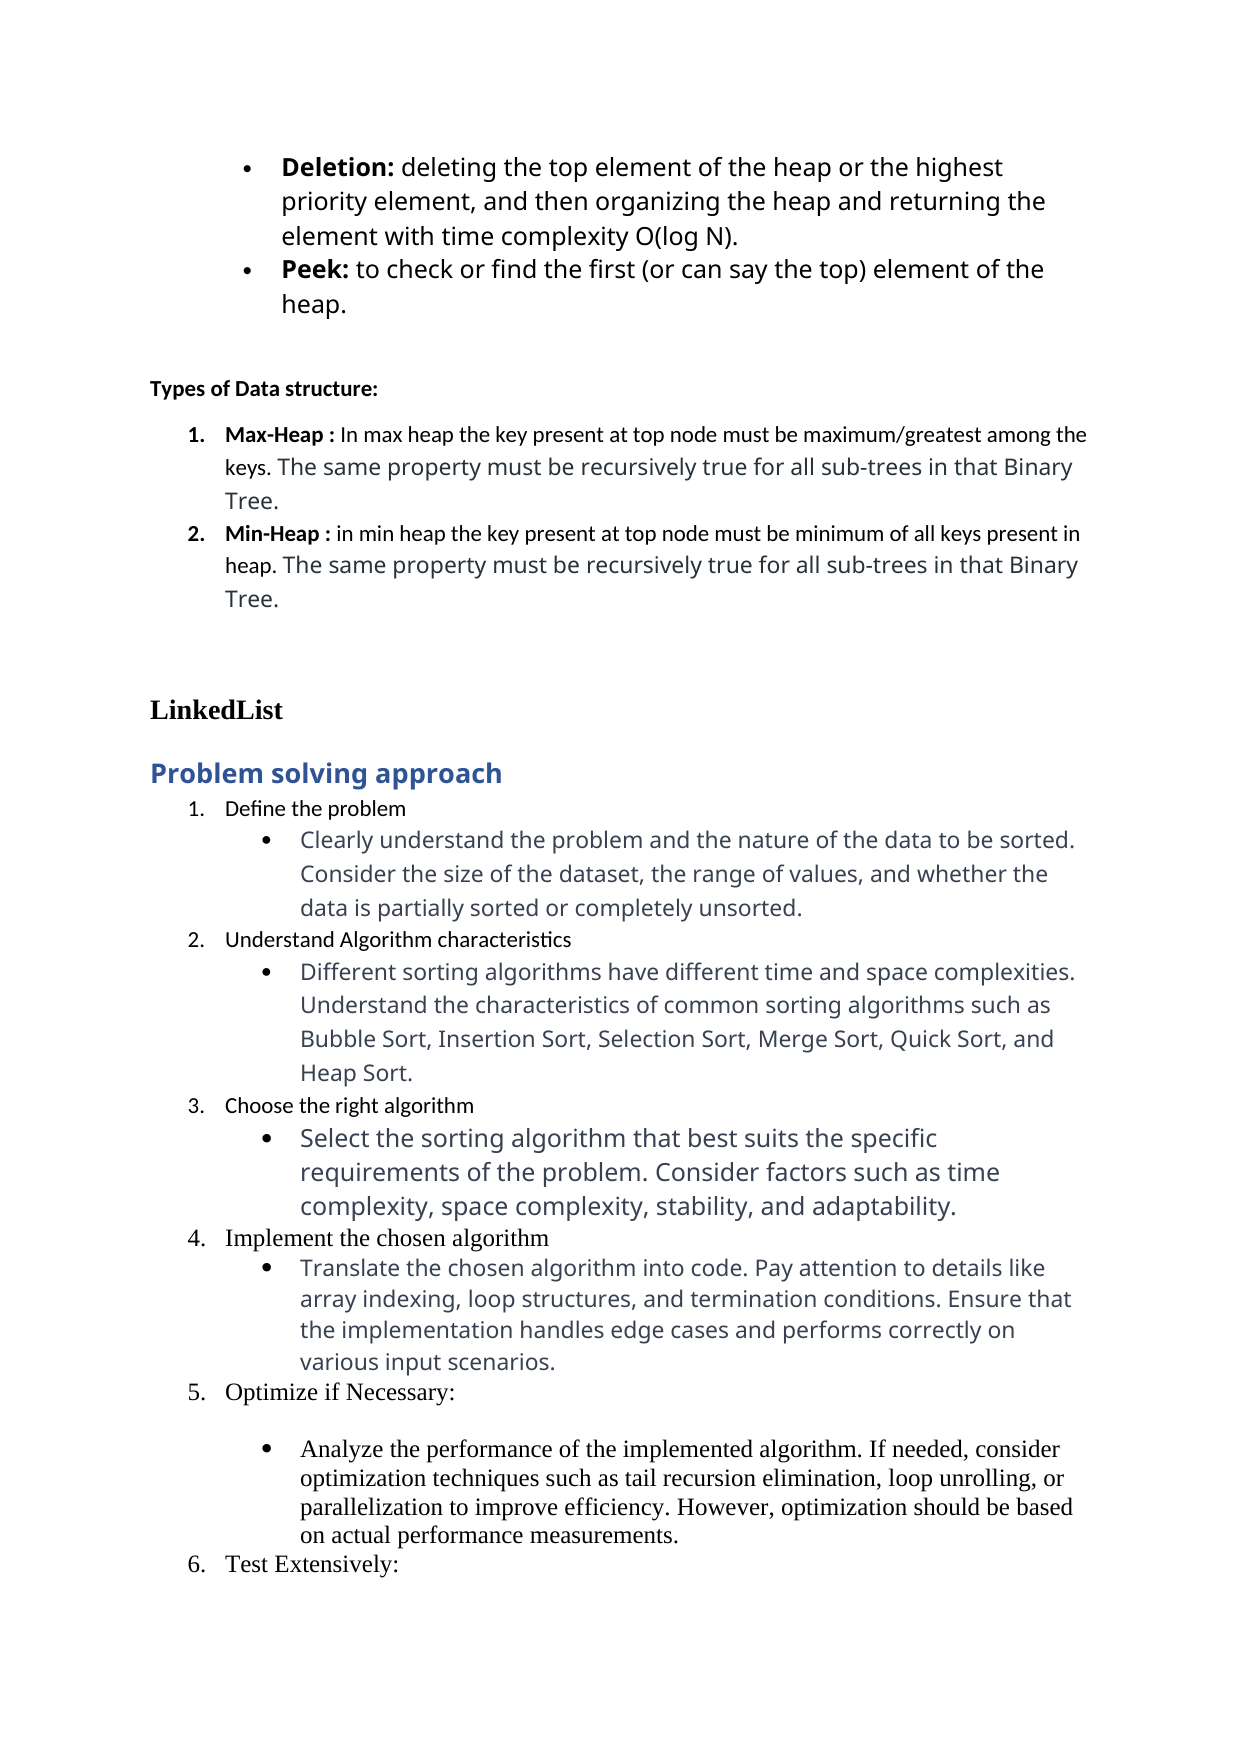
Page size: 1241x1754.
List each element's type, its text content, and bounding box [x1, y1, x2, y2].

list Different sorting algorithms have different time and space complexities. Understand the characteristics of common sorting algorithms such as Bubble Sort, Insertion Sort, Selection Sort, Merge Sort, Quick Sort, and Heap Sort. [262, 956, 1090, 1088]
text Types of Data structure: [150, 374, 1090, 402]
list Analyze the performance of the implemented algorithm. If needed, consider optimization techniques such as tail recursion elimination, loop unrolling, or parallelization to improve efficiency. However, optimization should be based on actual performance measurements. [262, 1434, 1090, 1549]
list Min-Heap : in min heap the key present at top node must be minimum of all keys present in heap. The same property must be recursively true for all sub-trees in that Binary Tree. [187, 519, 1090, 614]
list Clearly understand the problem and the nature of the data to be sorted. Consider the size of the dataset, the range of values, and whether the data is partially sorted or completely unsorted. [262, 824, 1090, 923]
list Select the sorting algorithm that best suits the specific requirements of the problem. Consider factors such as time complexity, space complexity, stability, and adaptability. [262, 1121, 1090, 1223]
list Define the problem [187, 794, 1090, 822]
list Understand Algorithm characteristics [187, 926, 1090, 953]
list Translate the chosen algorithm into code. Pay attention to details like array indexing, loop structures, and termination conditions. Ensure that the implementation handles edge cases and performs correctly on various input scenarios. [262, 1252, 1090, 1377]
list Optimize if Necessary: [187, 1377, 1090, 1406]
list Choose the right algorithm [187, 1091, 1090, 1119]
list Peek: to check or find the first (or can say the top) element of the heap. [244, 252, 1090, 320]
subtitle LinkedList [150, 693, 1090, 725]
list Max-Heap : In max heap the key present at top node must be maximum/greatest among the keys. The same property must be recursively true for all sub-trees in that Binary Tree. [187, 421, 1090, 516]
list Test Extensively: [187, 1549, 1090, 1578]
subtitle Problem solving approach [150, 754, 1090, 791]
list Implement the chosen algorithm [187, 1223, 1090, 1252]
list Deletion: deleting the top element of the heap or the highest priority element, and then organizing the heap and returning the element with time complexity O(log N). [244, 150, 1090, 252]
